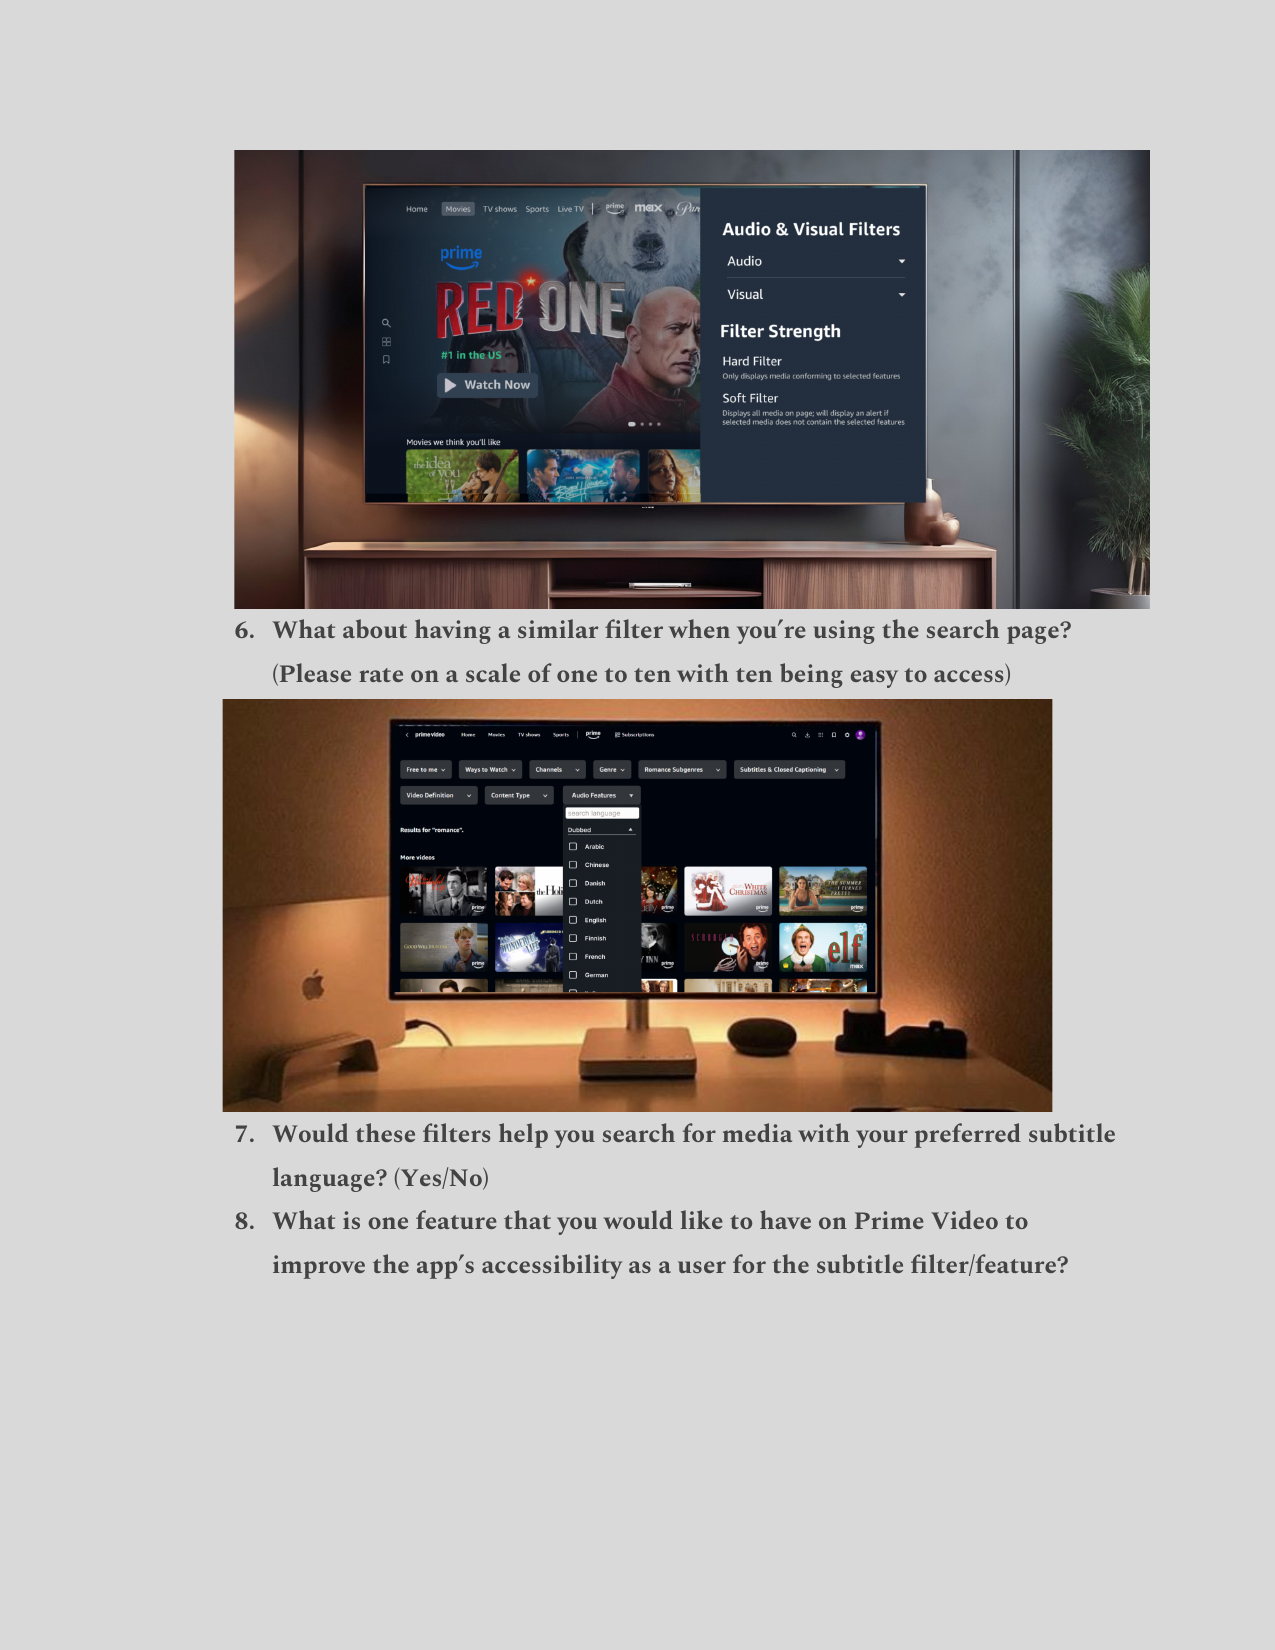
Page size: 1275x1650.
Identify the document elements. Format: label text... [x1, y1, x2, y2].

list What about having a similar filter when you’re using the search page? (Please rate on a scale of one to ten with ten being easy to access) [234, 612, 1125, 694]
picture [234, 150, 1150, 609]
picture [222, 699, 1053, 1112]
list Would these filters help you search for media with your preferred subtitle language? (Yes/No) [234, 1116, 1125, 1197]
list What is one feature that you would like to have on Prime Video to improve the app’s accessibility as a user for the subtitle filter/feature? [234, 1203, 1125, 1285]
